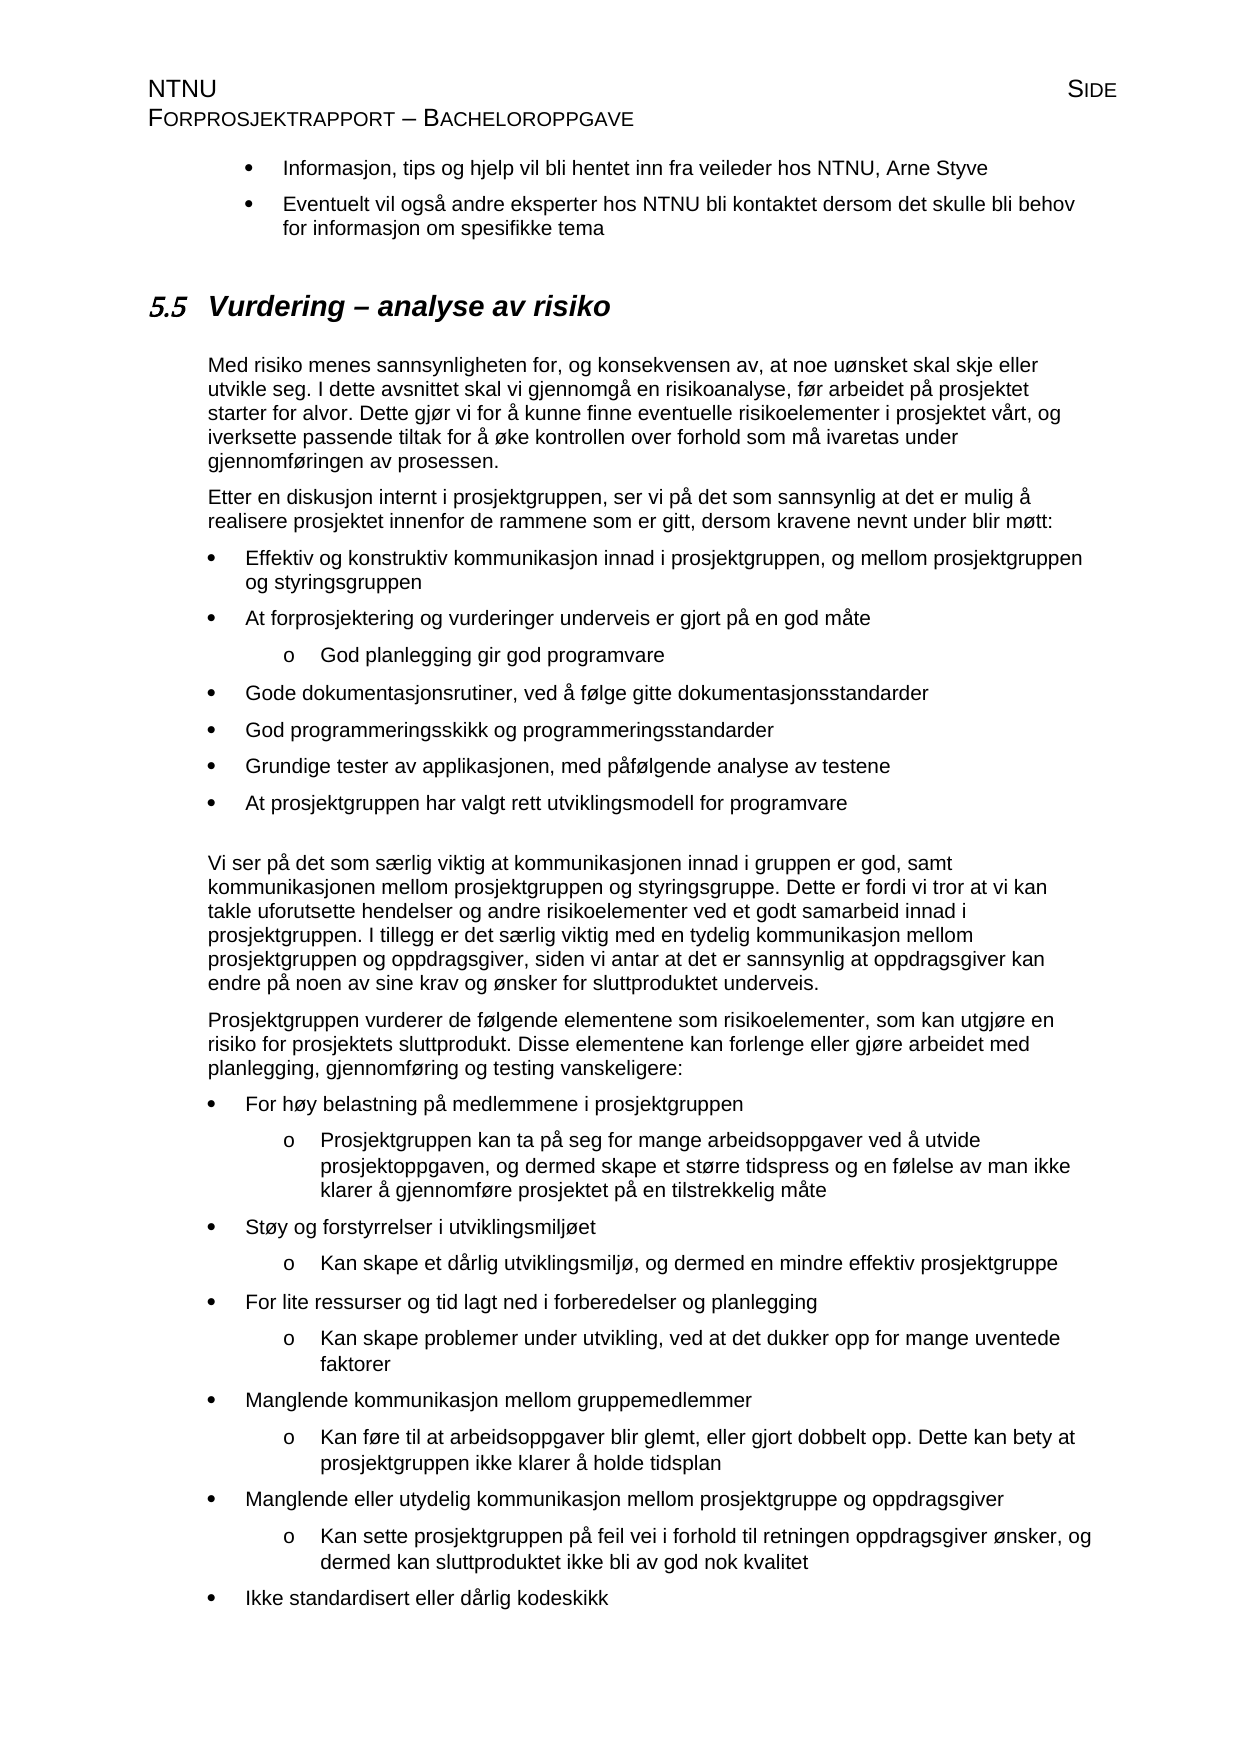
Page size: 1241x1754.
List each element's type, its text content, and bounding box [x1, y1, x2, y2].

list At forprosjektering og vurderinger underveis er gjort på en god måte [208, 606, 1092, 630]
list At prosjektgruppen har valgt rett utviklingsmodell for programvare [208, 791, 1092, 839]
list God planlegging gir god programvare [283, 643, 1092, 668]
list Prosjektgruppen kan ta på seg for mange arbeidsoppgaver ved å utvide prosjektoppgaven, og dermed skape et større tidspress og en følelse av man ikke klarer å gjennomføre prosjektet på en tilstrekkelig måte [283, 1128, 1092, 1202]
list Støy og forstyrrelser i utviklingsmiljøet [208, 1214, 1092, 1239]
subtitle Vurdering – analyse av risiko [148, 289, 1092, 323]
text Etter en diskusjon internt i prosjektgruppen, ser vi på det som sannsynlig at det er mulig å realisere prosjektet innenfor de rammene som er gitt, dersom kravene nevnt under blir møtt: [208, 485, 1092, 533]
list Kan føre til at arbeidsoppgaver blir glemt, eller gjort dobbelt opp. Dette kan bety at prosjektgruppen ikke klarer å holde tidsplan [283, 1425, 1092, 1475]
list Effektiv og konstruktiv kommunikasjon innad i prosjektgruppen, og mellom prosjektgruppen og styringsgruppen [208, 546, 1092, 593]
text Med risiko menes sannsynligheten for, og konsekvensen av, at noe uønsket skal skje eller utvikle seg. I dette avsnittet skal vi gjennomgå en risikoanalyse, før arbeidet på prosjektet starter for alvor. Dette gjør vi for å kunne finne eventuelle risikoelementer i prosjektet vårt, og iverksette passende tiltak for å øke kontrollen over forhold som må ivaretas under gjennomføringen av prosessen. [208, 353, 1092, 473]
list For lite ressurser og tid lagt ned i forberedelser og planlegging [208, 1289, 1092, 1313]
text Vi ser på det som særlig viktig at kommunikasjonen innad i gruppen er god, samt kommunikasjonen mellom prosjektgruppen og styringsgruppe. Dette er fordi vi tror at vi kan takle uforutsette hendelser og andre risikoelementer ved et godt samarbeid innad i prosjektgruppen. I tillegg er det særlig viktig med en tydelig kommunikasjon mellom prosjektgruppen og oppdragsgiver, siden vi antar at det er sannsynlig at oppdragsgiver kan endre på noen av sine krav og ønsker for sluttproduktet underveis. [208, 851, 1092, 995]
list Grundige tester av applikasjonen, med påfølgende analyse av testene [208, 754, 1092, 778]
list Kan skape problemer under utvikling, ved at det dukker opp for mange uventede faktorer [283, 1326, 1092, 1376]
text Prosjektgruppen vurderer de følgende elementene som risikoelementer, som kan utgjøre en risiko for prosjektets sluttprodukt. Disse elementene kan forlenge eller gjøre arbeidet med planlegging, gjennomføring og testing vanskeligere: [208, 1007, 1092, 1079]
list Manglende eller utydelig kommunikasjon mellom prosjektgruppe og oppdragsgiver [208, 1487, 1092, 1511]
list Gode dokumentasjonsrutiner, ved å følge gitte dokumentasjonsstandarder [208, 681, 1092, 705]
list Informasjon, tips og hjelp vil bli hentet inn fra veileder hos NTNU, Arne Styve [245, 155, 1092, 179]
list Kan skape et dårlig utviklingsmiljø, og dermed en mindre effektiv prosjektgruppe [283, 1251, 1092, 1277]
list God programmeringsskikk og programmeringsstandarder [208, 717, 1092, 742]
list For høy belastning på medlemmene i prosjektgruppen [208, 1092, 1092, 1116]
list Manglende kommunikasjon mellom gruppemedlemmer [208, 1388, 1092, 1412]
list Ikke standardisert eller dårlig kodeskikk [208, 1586, 1092, 1610]
list Kan sette prosjektgruppen på feil vei i forhold til retningen oppdragsgiver ønsker, og dermed kan sluttproduktet ikke bli av god nok kvalitet [283, 1524, 1092, 1573]
list Eventuelt vil også andre eksperter hos NTNU bli kontaktet dersom det skulle bli behov for informasjon om spesifikke tema [245, 192, 1092, 264]
